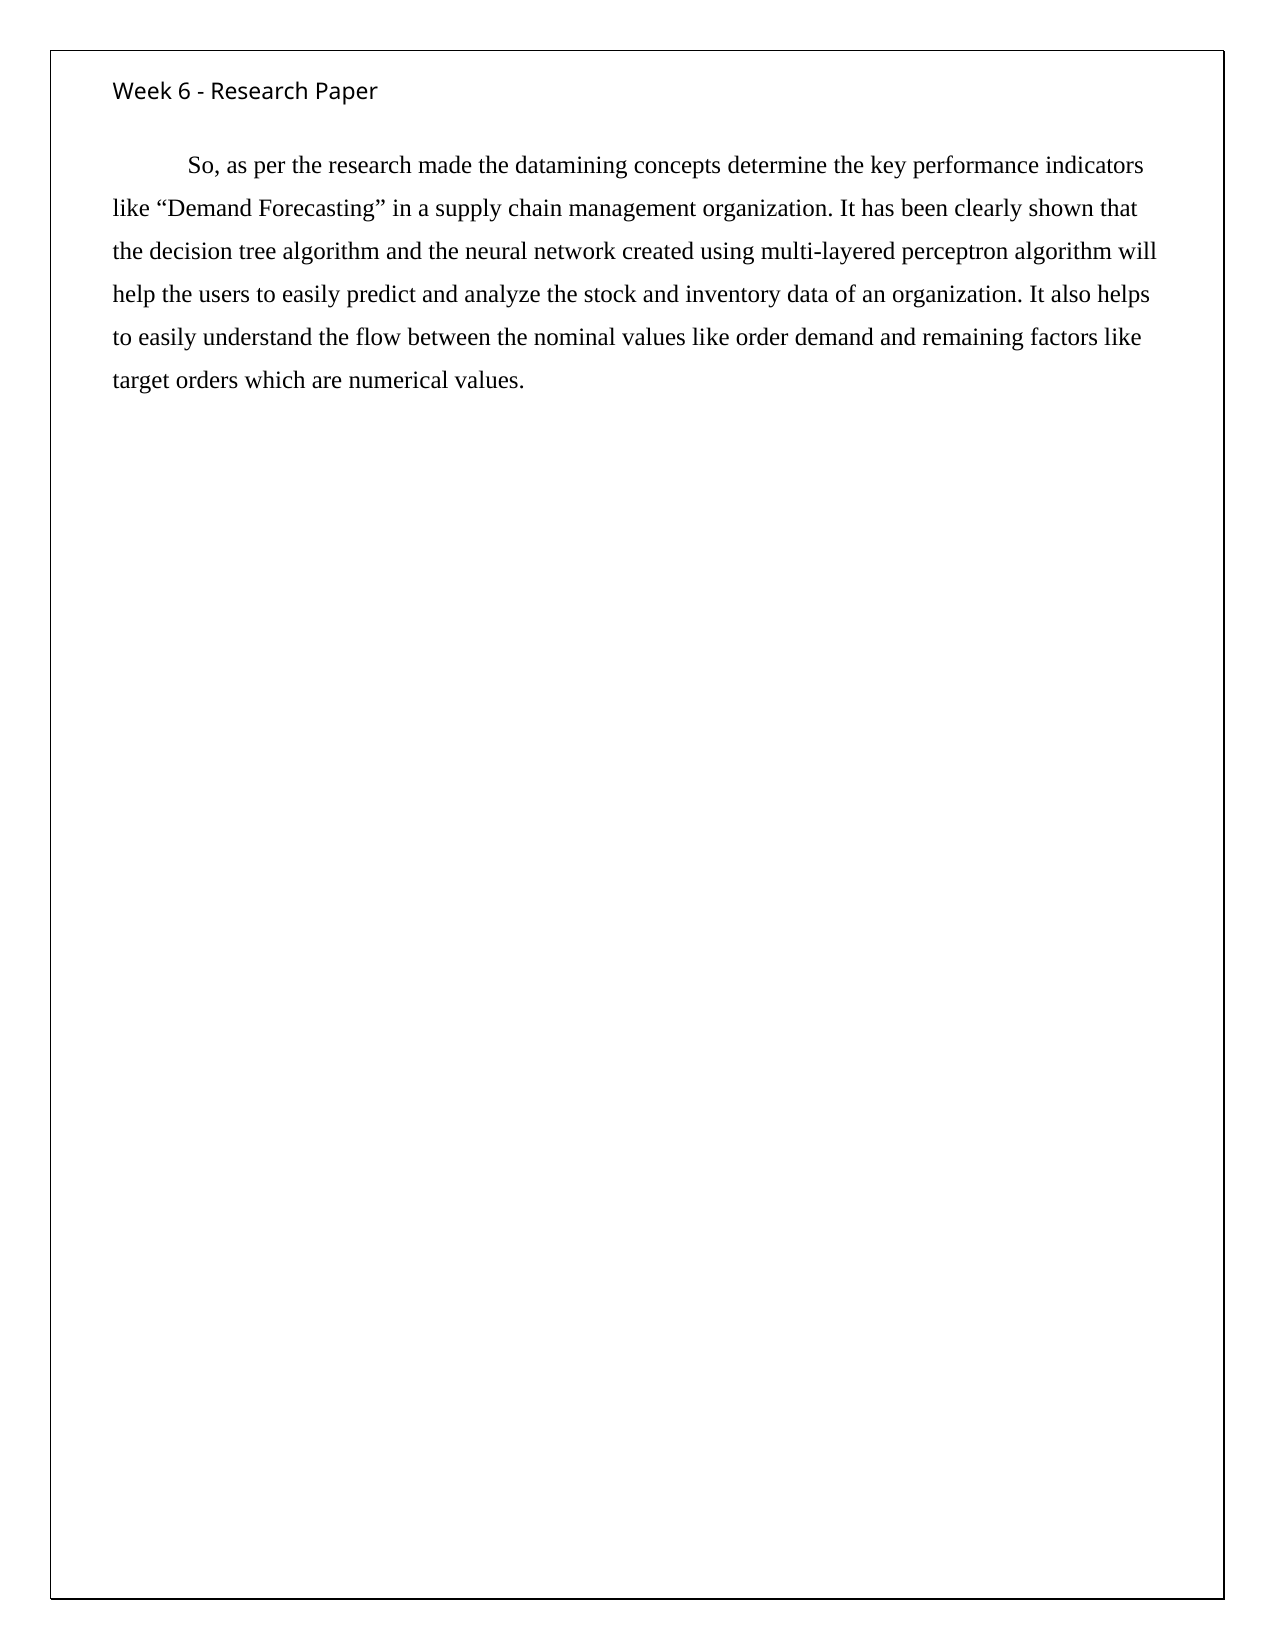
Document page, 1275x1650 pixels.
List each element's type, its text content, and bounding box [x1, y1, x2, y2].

text So, as per the research made the datamining concepts determine the key performance indicators like “Demand Forecasting” in a supply chain management organization. It has been clearly shown that the decision tree algorithm and the neural network created using multi-layered perceptron algorithm will help the users to easily predict and analyze the stock and inventory data of an organization. It also helps to easily understand the flow between the nominal values like order demand and remaining factors like target orders which are numerical values. [112, 150, 1161, 394]
